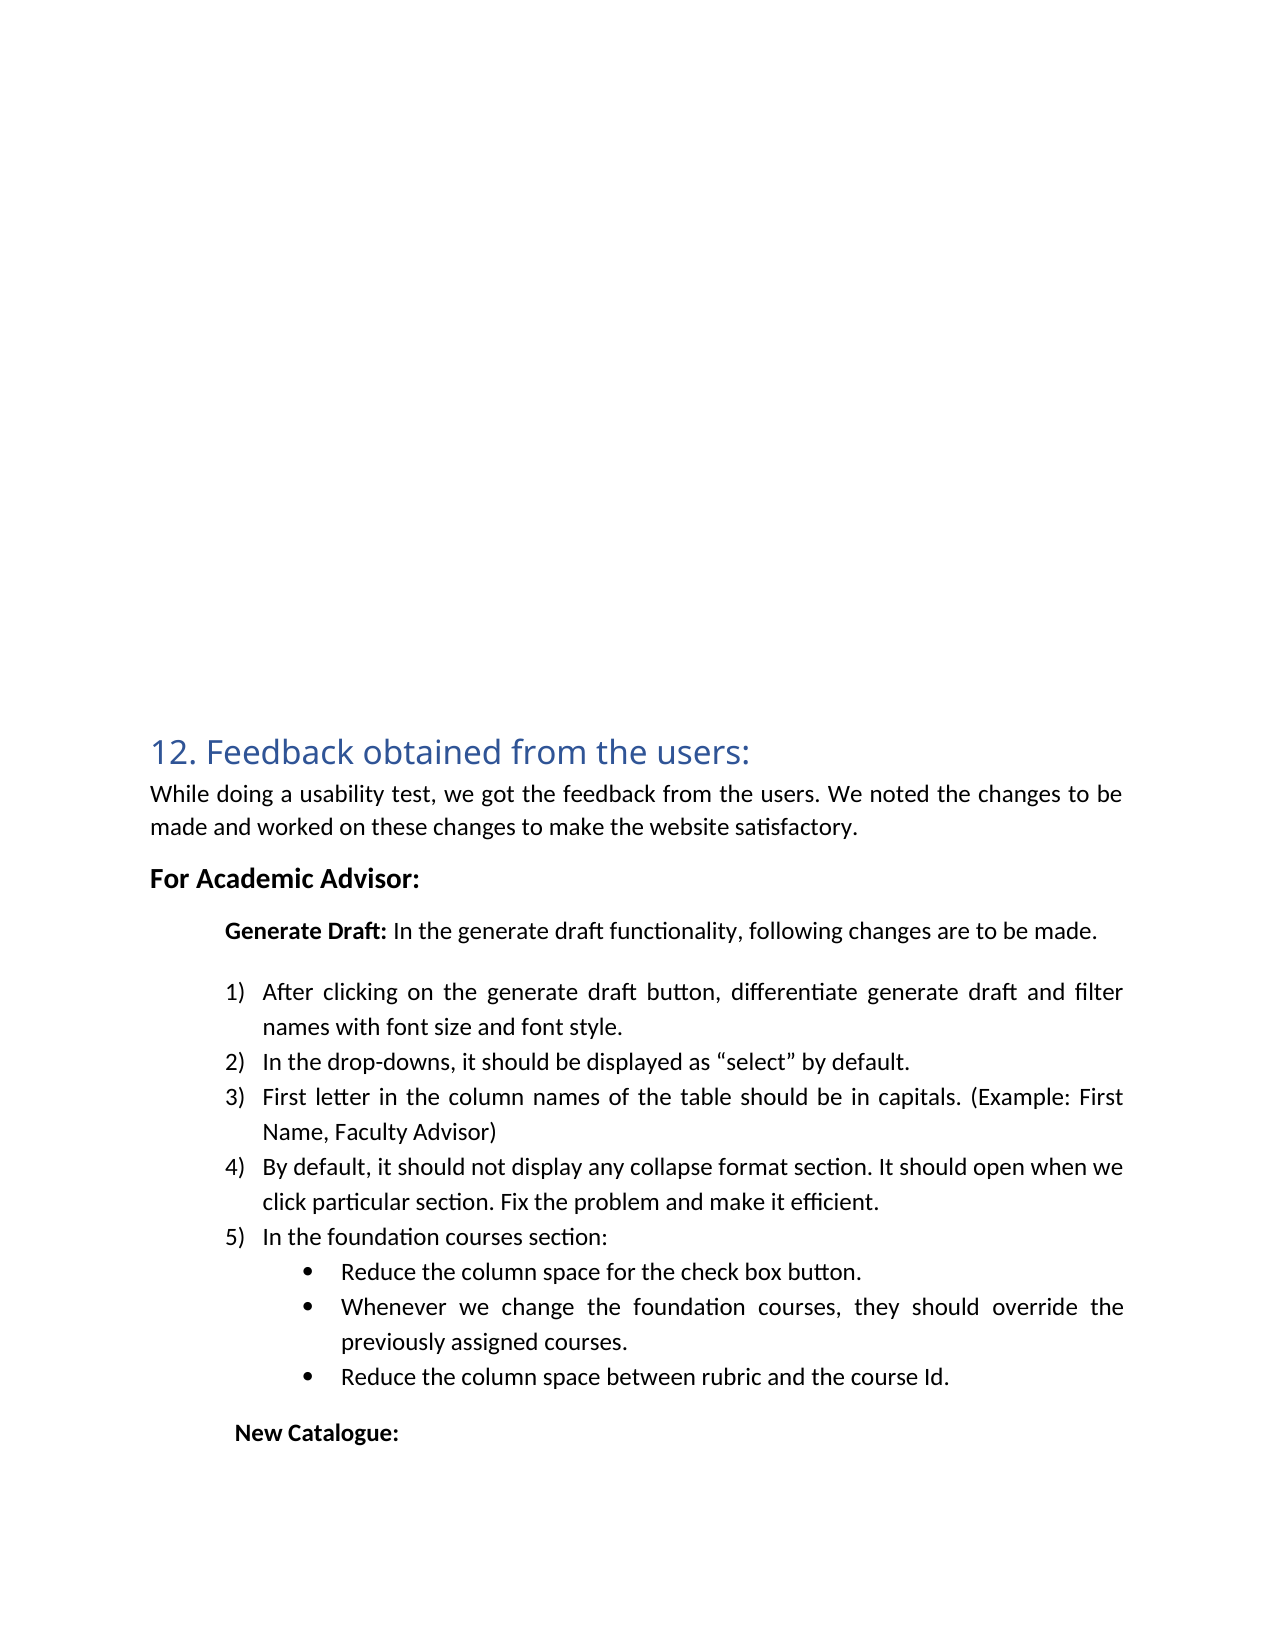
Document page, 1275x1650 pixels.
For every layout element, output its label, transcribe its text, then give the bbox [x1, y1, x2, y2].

list Reduce the column space for the check box button. [303, 1257, 1125, 1287]
list In the foundation courses section: [225, 1222, 1125, 1252]
text New Catalogue: [150, 1417, 1125, 1448]
text While doing a usability test, we got the feedback from the users. We noted the changes to be made and worked on these changes to make the website satisfactory. [150, 778, 1125, 841]
list Reduce the column space between rubric and the course Id. [303, 1362, 1125, 1392]
text For Academic Advisor: [150, 860, 1125, 896]
list Whenever we change the foundation courses, they should override the previously assigned courses. [303, 1292, 1125, 1357]
list First letter in the column names of the table should be in capitals. (Example: First Name, Faculty Advisor) [225, 1082, 1125, 1147]
subtitle 12. Feedback obtained from the users: [150, 729, 1125, 774]
list In the drop-downs, it should be displayed as “select” by default. [225, 1047, 1125, 1077]
list By default, it should not display any collapse format section. It should open when we click particular section. Fix the problem and make it efficient. [225, 1152, 1125, 1217]
text Generate Draft: In the generate draft functionality, following changes are to be made. [150, 916, 1125, 946]
list After clicking on the generate draft button, differentiate generate draft and filter names with font size and font style. [225, 977, 1125, 1042]
